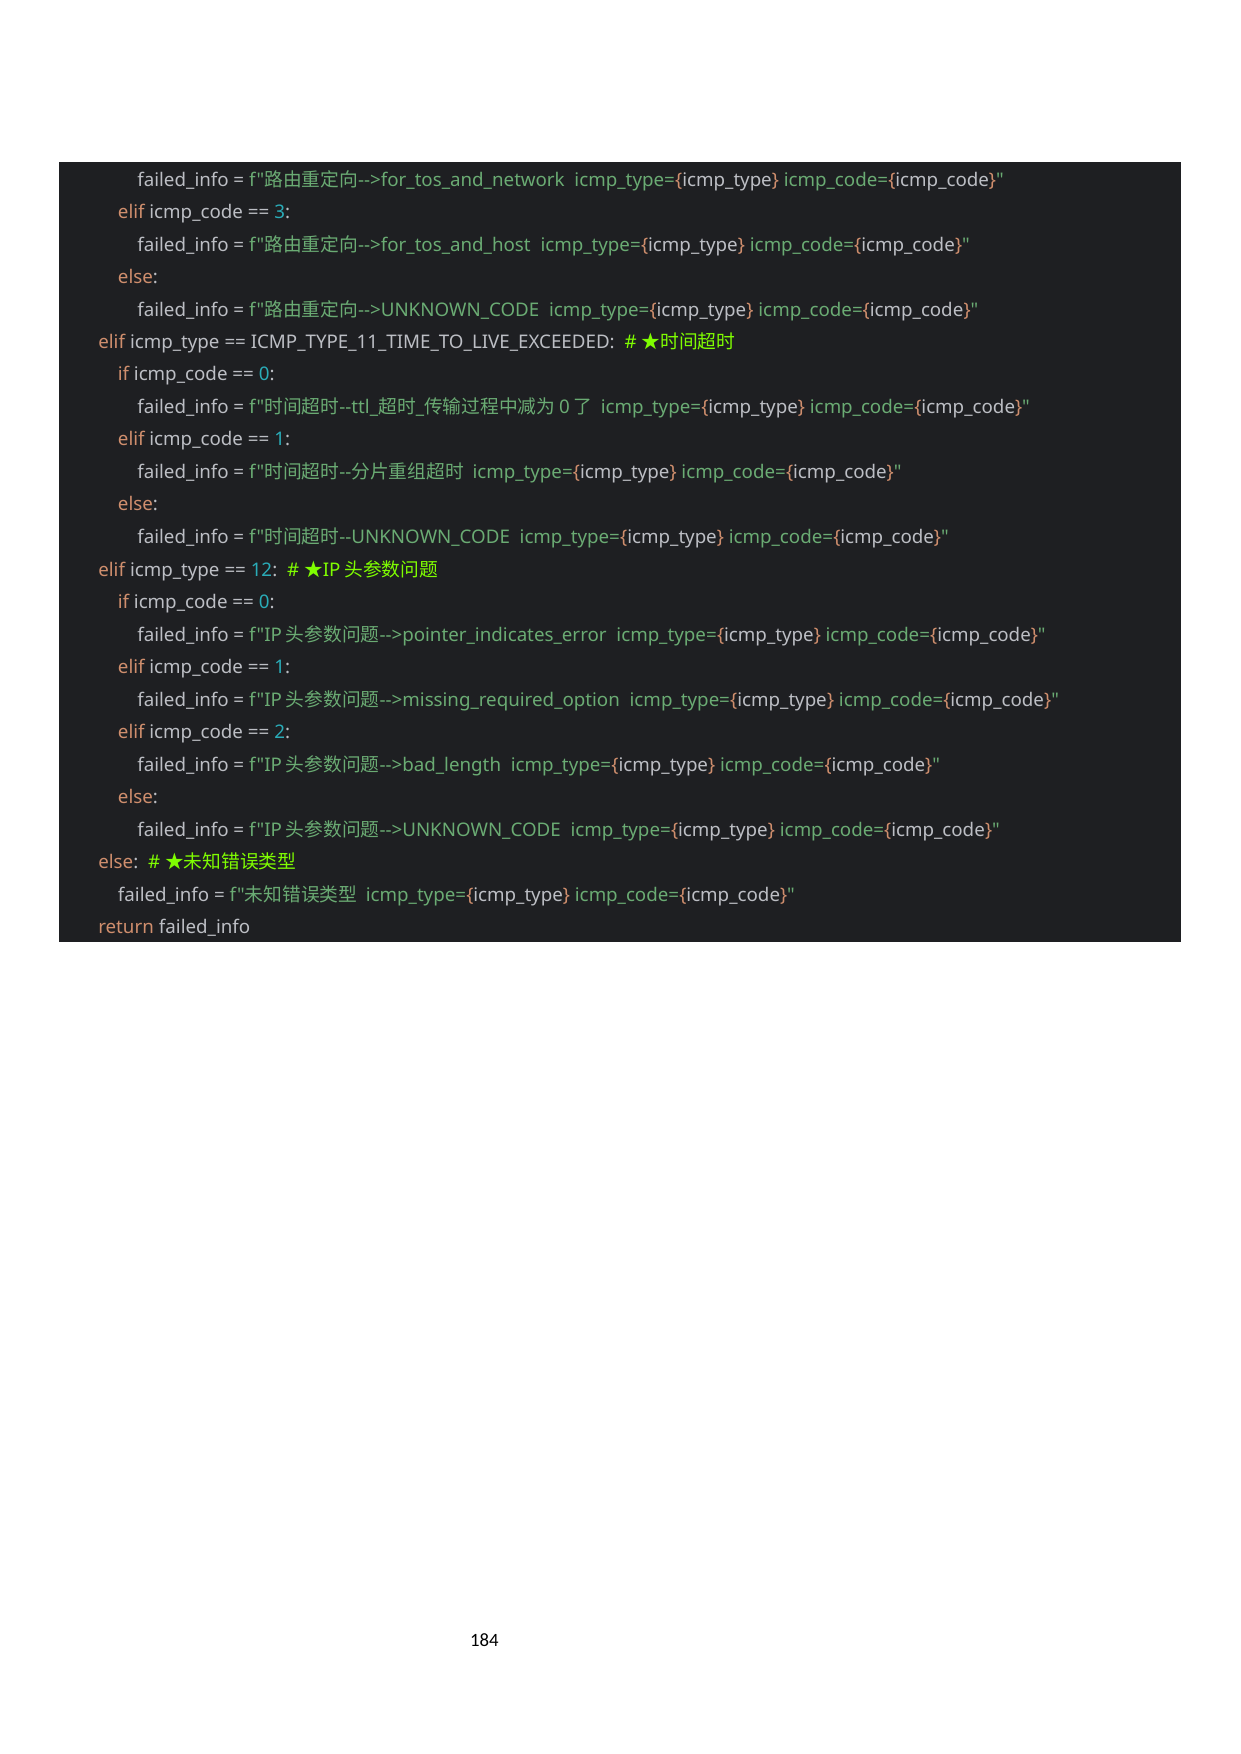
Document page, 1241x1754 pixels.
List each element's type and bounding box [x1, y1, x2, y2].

text [59, 162, 1181, 942]
